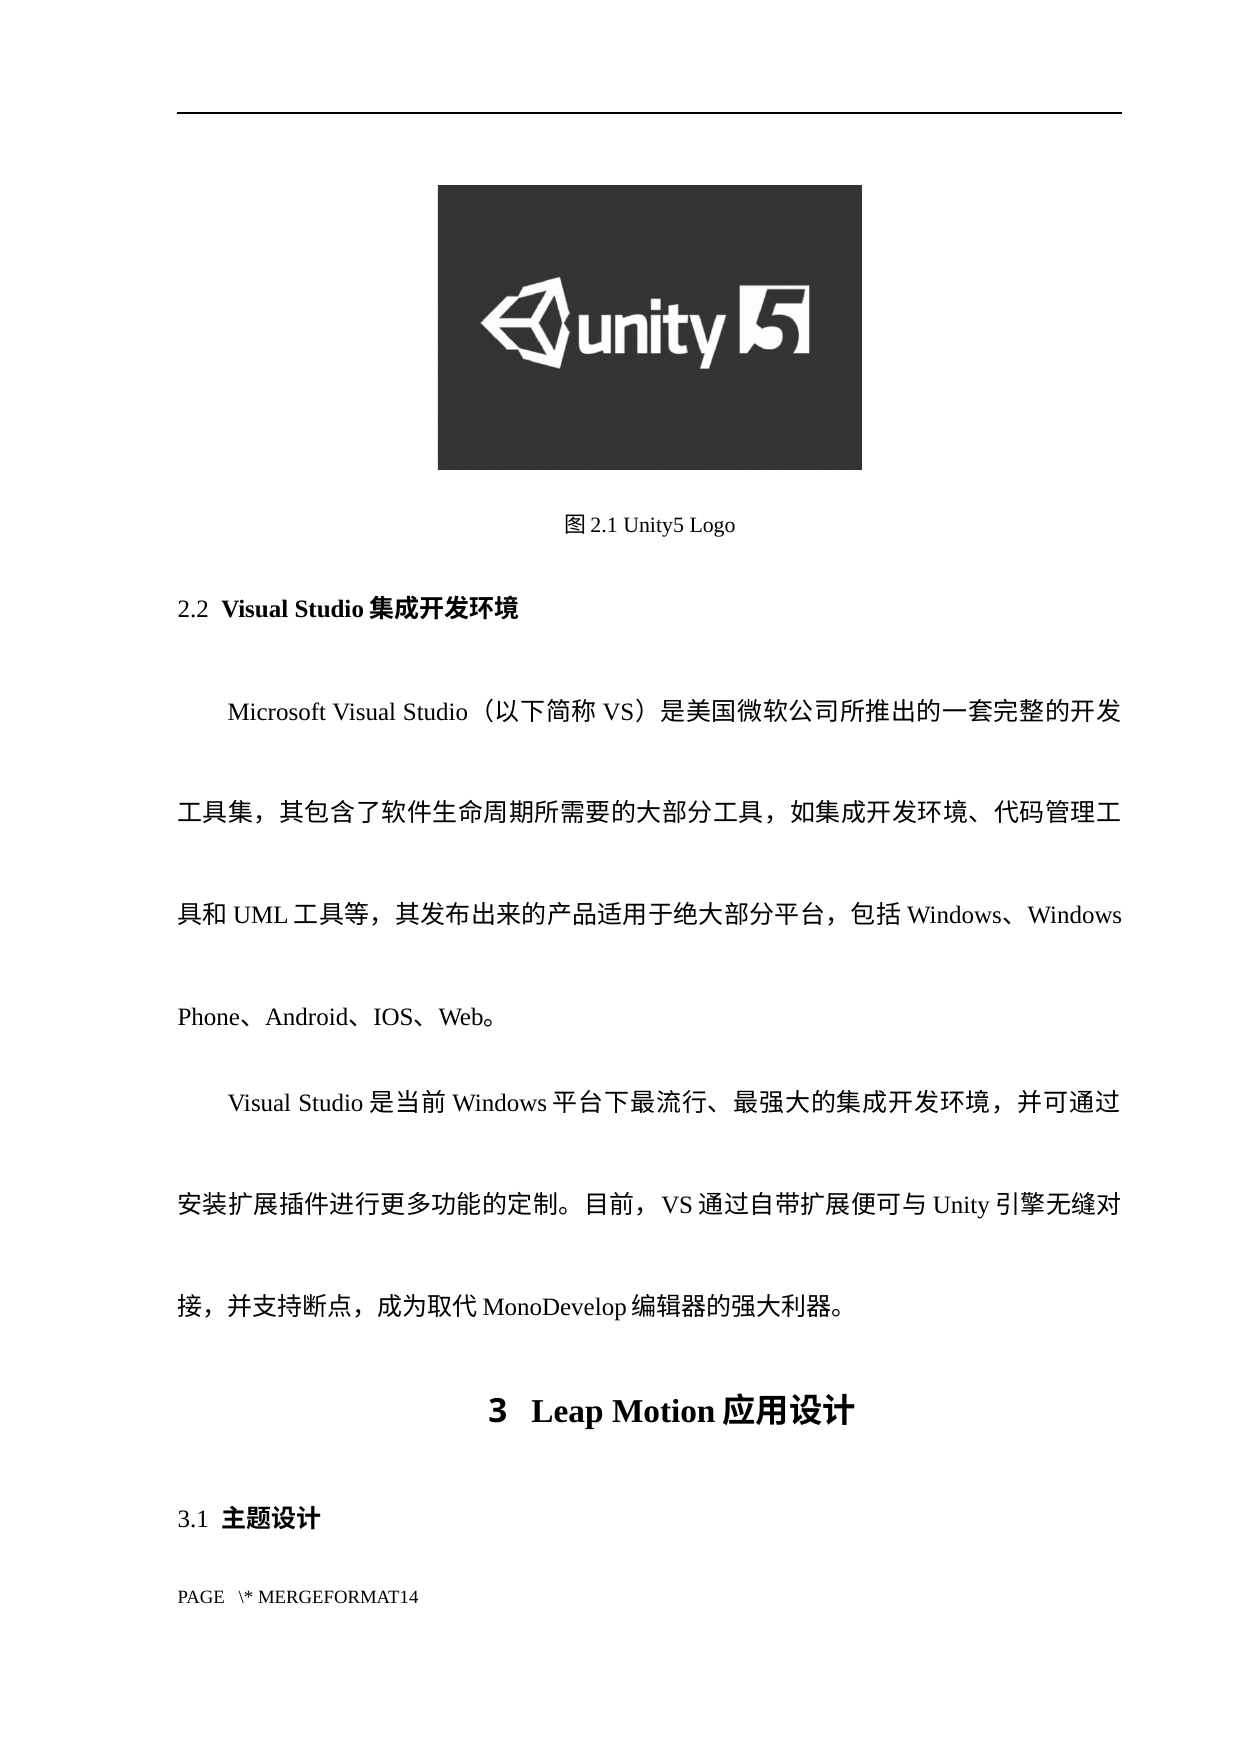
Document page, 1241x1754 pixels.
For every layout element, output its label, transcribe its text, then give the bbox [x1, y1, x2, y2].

picture [437, 185, 862, 470]
text Visual Studio是当前Windows平台下最流行、最强大的集成开发环境，并可通过安装扩展插件进行更多功能的定制。目前，VS通过自带扩展便可与Unity引擎无缝对接，并支持断点，成为取代MonoDevelop编辑器的强大利器。 [177, 1067, 1122, 1338]
subtitle 主题设计 [177, 1483, 1122, 1551]
subtitle Visual Studio集成开发环境 [177, 572, 1122, 640]
text Microsoft Visual Studio（以下简称VS）是美国微软公司所推出的一套完整的开发工具集，其包含了软件生命周期所需要的大部分工具，如集成开发环境、代码管理工具和UML工具等，其发布出来的产品适用于绝大部分平台，包括Windows、Windows Phone、Android、IOS、Web。 [177, 675, 1122, 1049]
subtitle Leap Motion应用设计 [221, 1374, 1122, 1442]
text 图2.1 Unity5 Logo [177, 505, 1122, 539]
